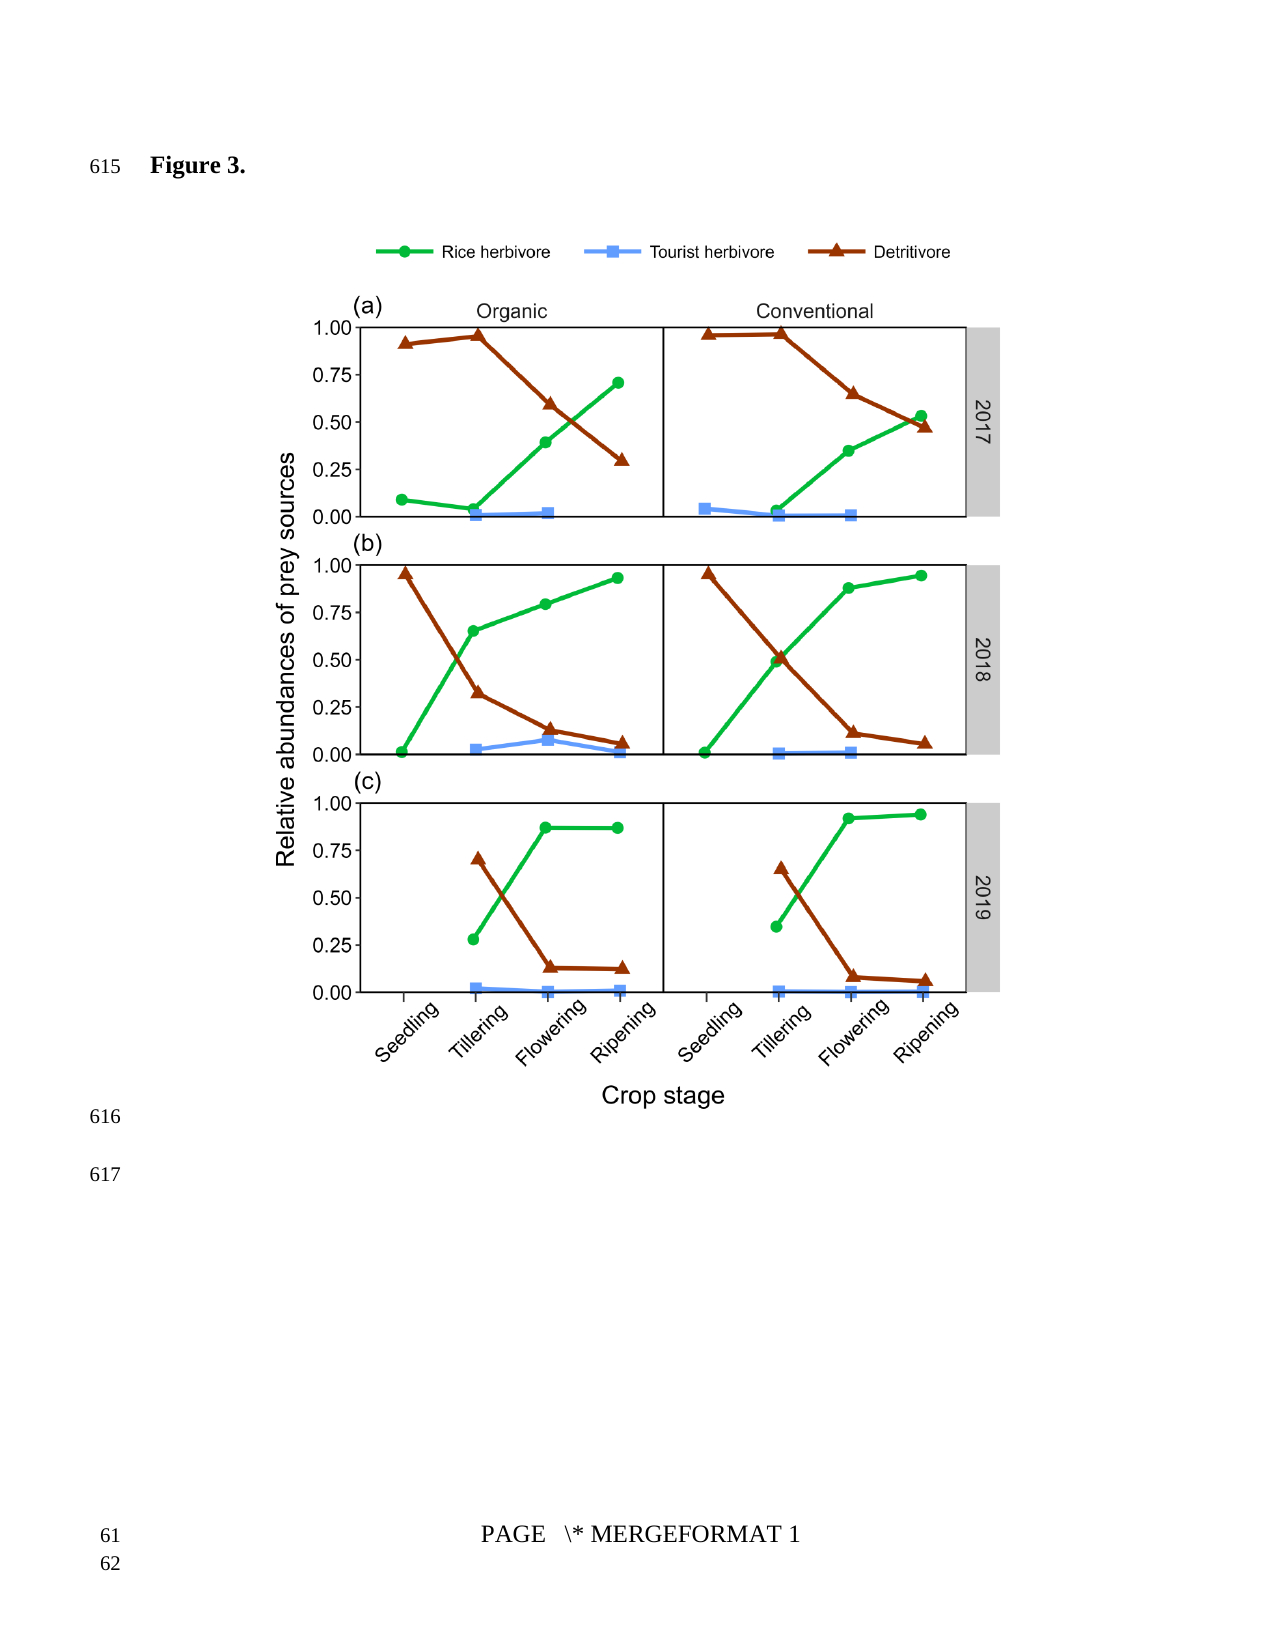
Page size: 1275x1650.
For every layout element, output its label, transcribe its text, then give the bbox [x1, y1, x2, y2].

text Figure 3. [150, 150, 1125, 179]
picture [261, 213, 1014, 1123]
